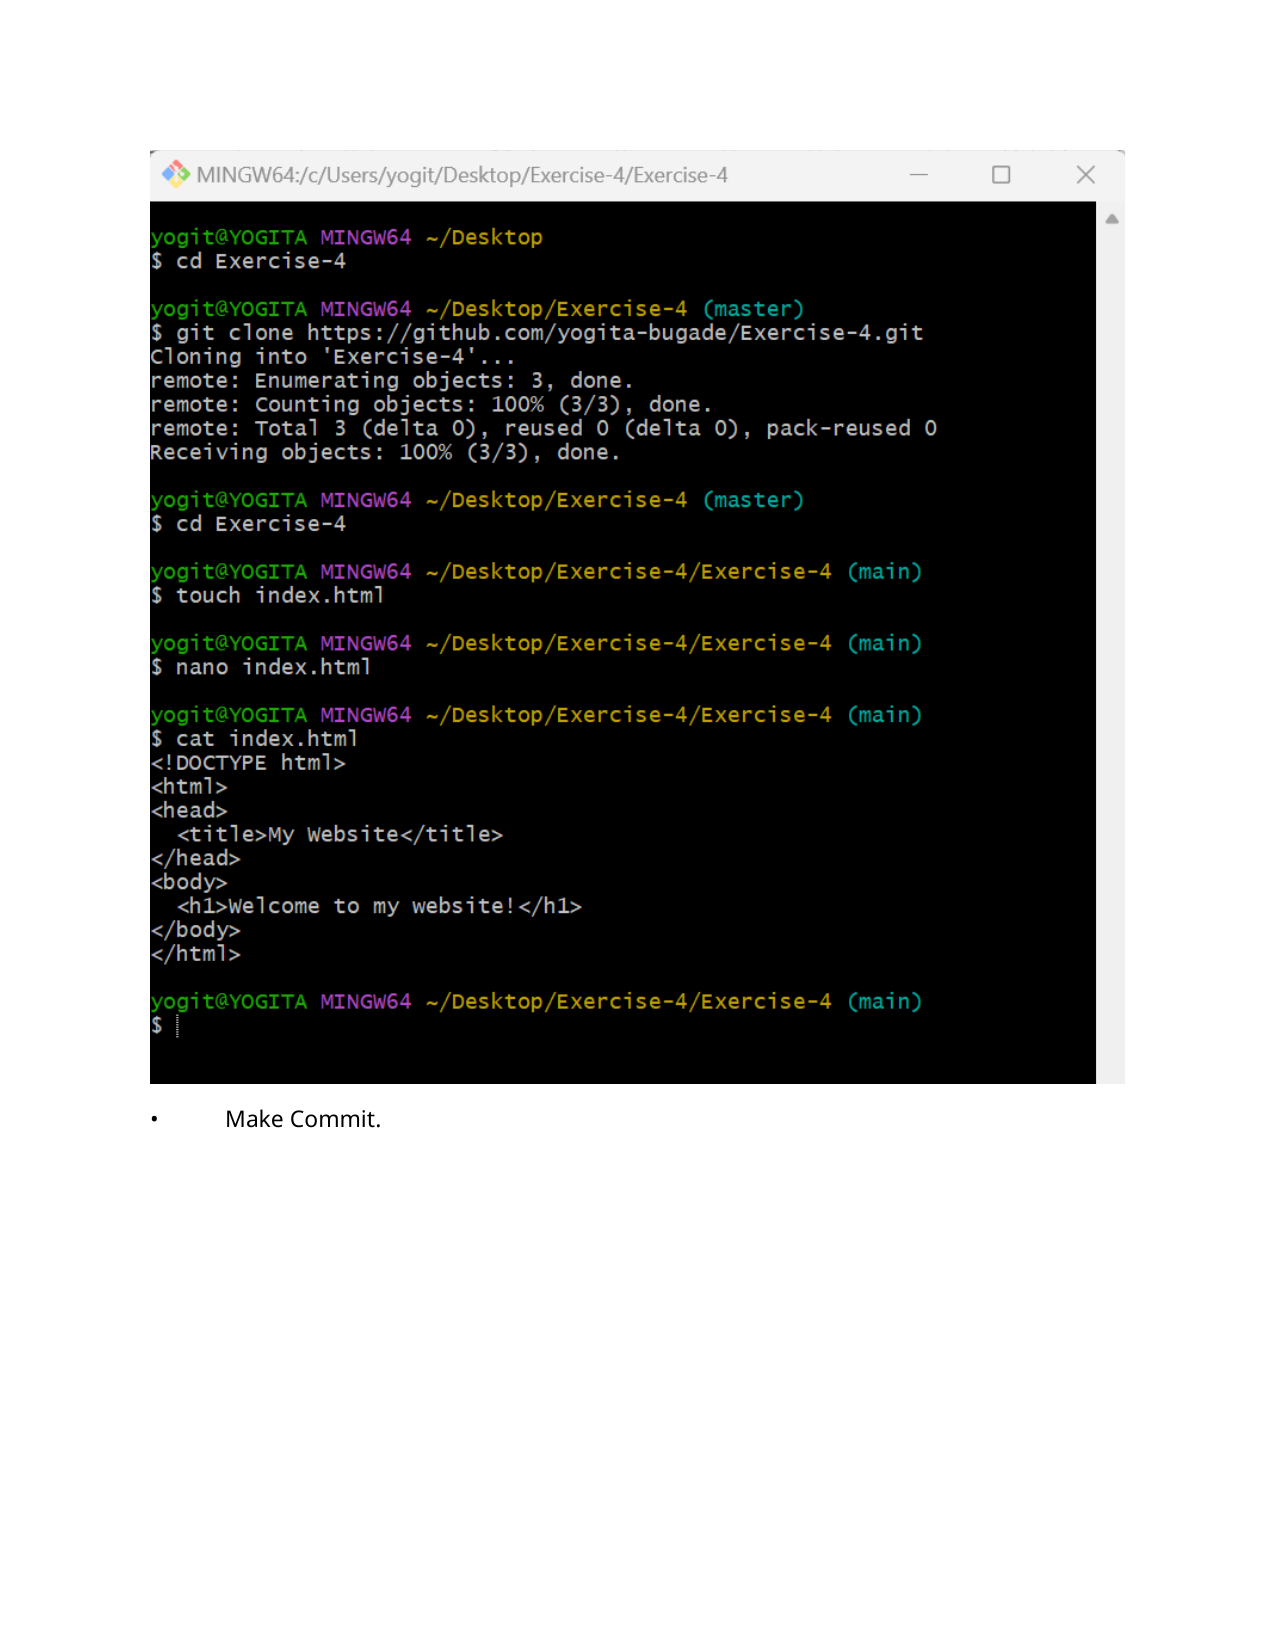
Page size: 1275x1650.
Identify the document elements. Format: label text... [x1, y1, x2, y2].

picture [150, 150, 1125, 1084]
text • Make Commit. [150, 1102, 1125, 1134]
